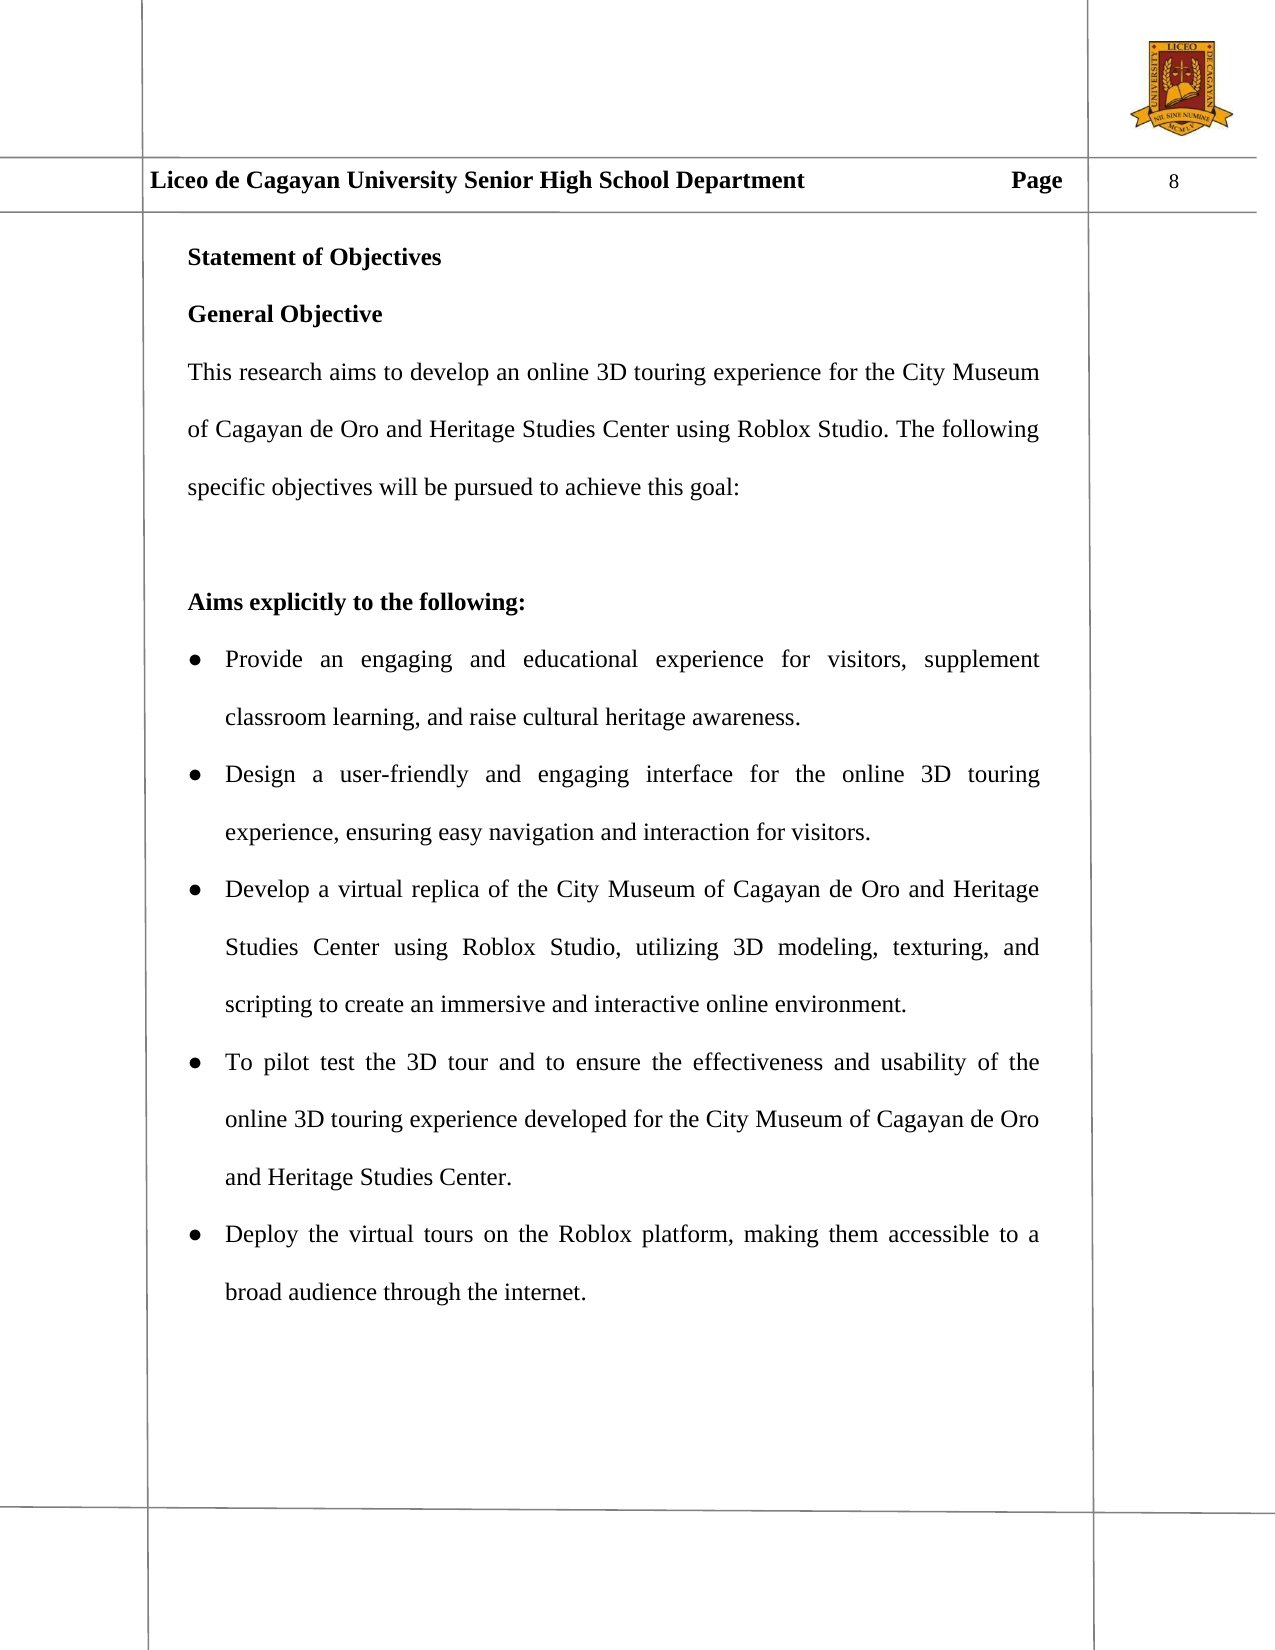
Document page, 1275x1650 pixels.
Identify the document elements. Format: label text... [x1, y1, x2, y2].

picture [1129, 41, 1234, 136]
text This research aims to develop an online 3D touring experience for the City Museum of Cagayan de Oro and Heritage Studies Center using Roblox Studio. The following specific objectives will be pursued to achieve this goal: [187, 357, 1041, 501]
list Deploy the virtual tours on the Roblox platform, making them accessible to a broad audience through the internet. [187, 1219, 1041, 1306]
list Develop a virtual replica of the City Museum of Cagayan de Oro and Heritage Studies Center using Roblox Studio, utilizing 3D modeling, texturing, and scripting to create an immersive and interactive online environment. [187, 874, 1041, 1018]
list To pilot test the 3D tour and to ensure the effectiveness and usability of the online 3D touring experience developed for the City Museum of Cagayan de Oro and Heritage Studies Center. [187, 1047, 1041, 1191]
text Aims explicitly to the following: [187, 587, 1041, 616]
list Design a user-friendly and engaging interface for the online 3D touring experience, ensuring easy navigation and interaction for visitors. [187, 759, 1041, 846]
text General Objective [187, 299, 1022, 328]
list Provide an engaging and educational experience for visitors, supplement classroom learning, and raise cultural heritage awareness. [187, 644, 1041, 731]
text Statement of Objectives [187, 242, 1022, 271]
